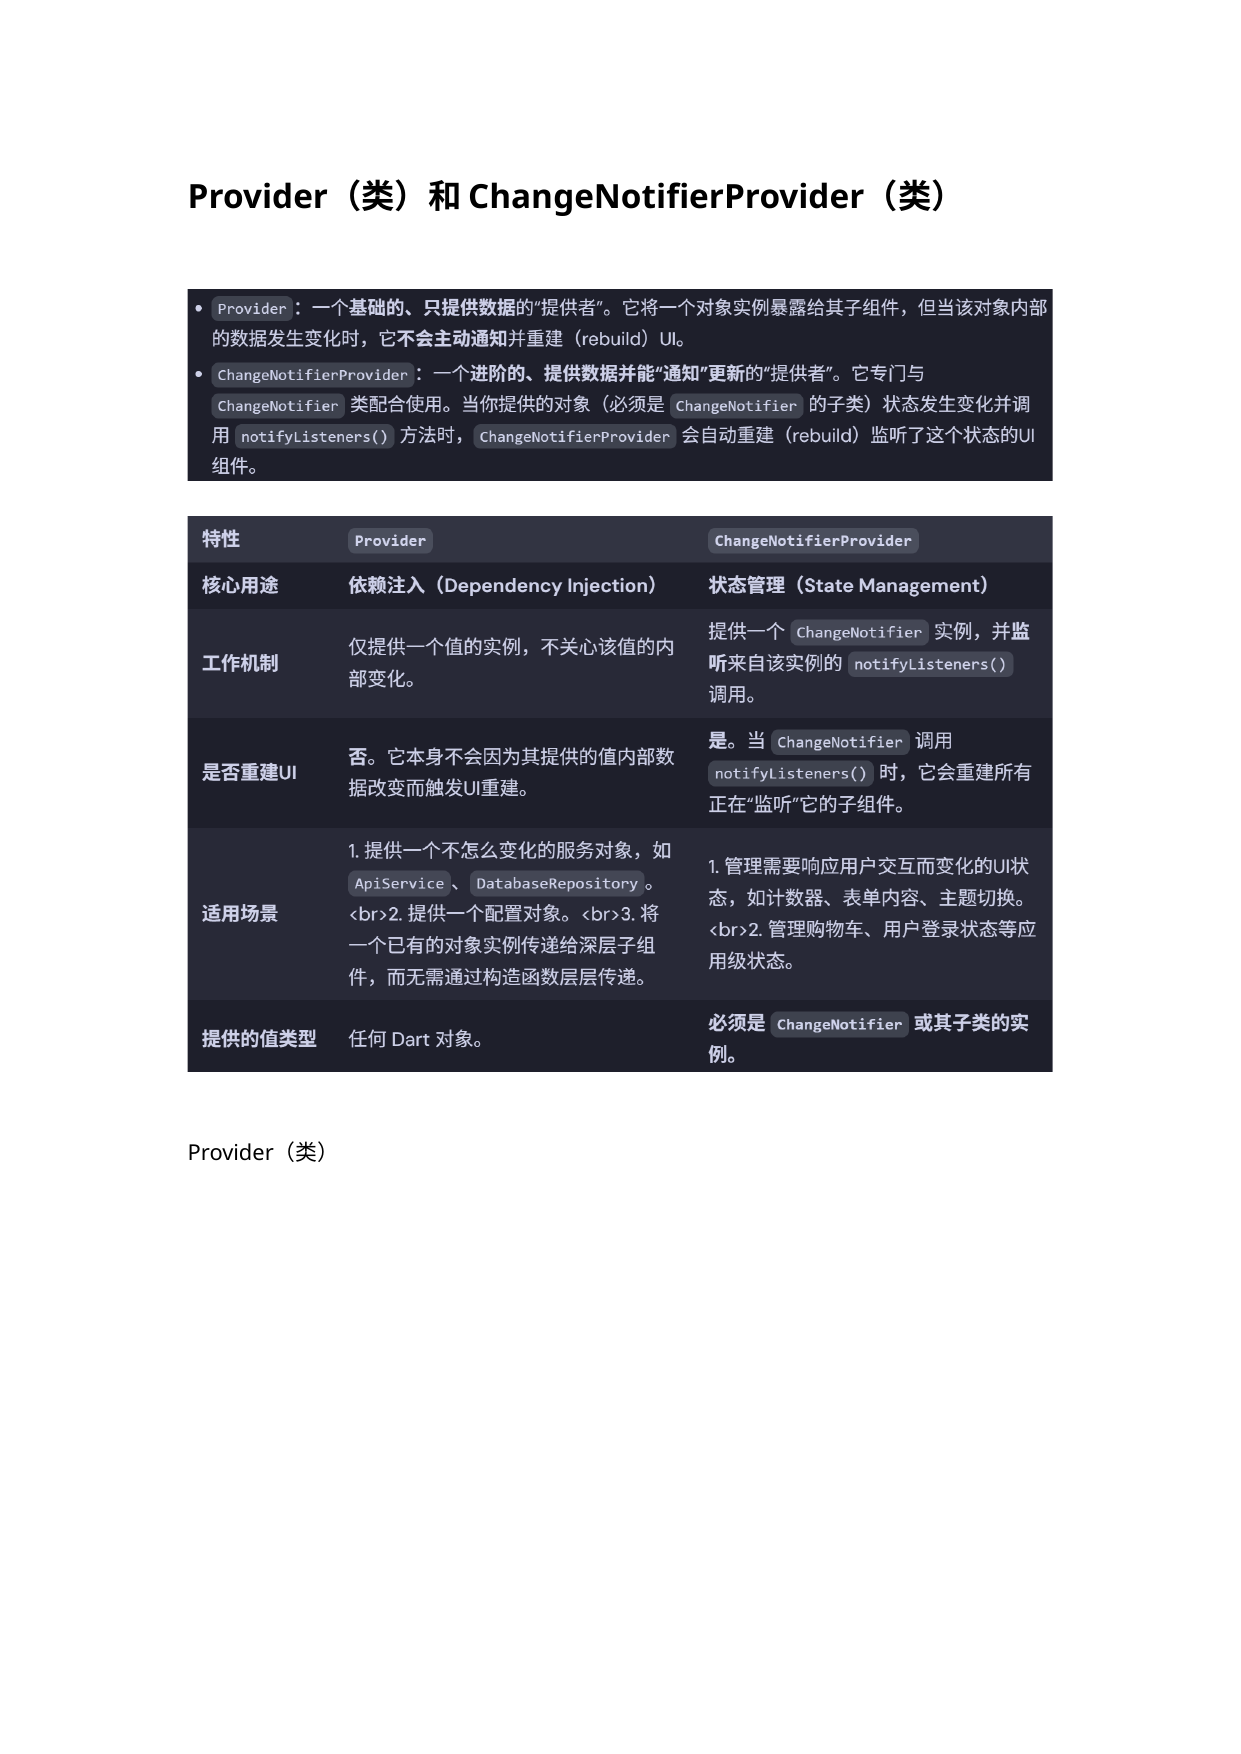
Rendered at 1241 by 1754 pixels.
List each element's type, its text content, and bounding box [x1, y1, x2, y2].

picture [187, 516, 1053, 1072]
picture [187, 289, 1053, 481]
text Provider（类） [187, 1134, 1053, 1167]
subtitle Provider（类）和ChangeNotifierProvider（类） [187, 162, 1053, 227]
